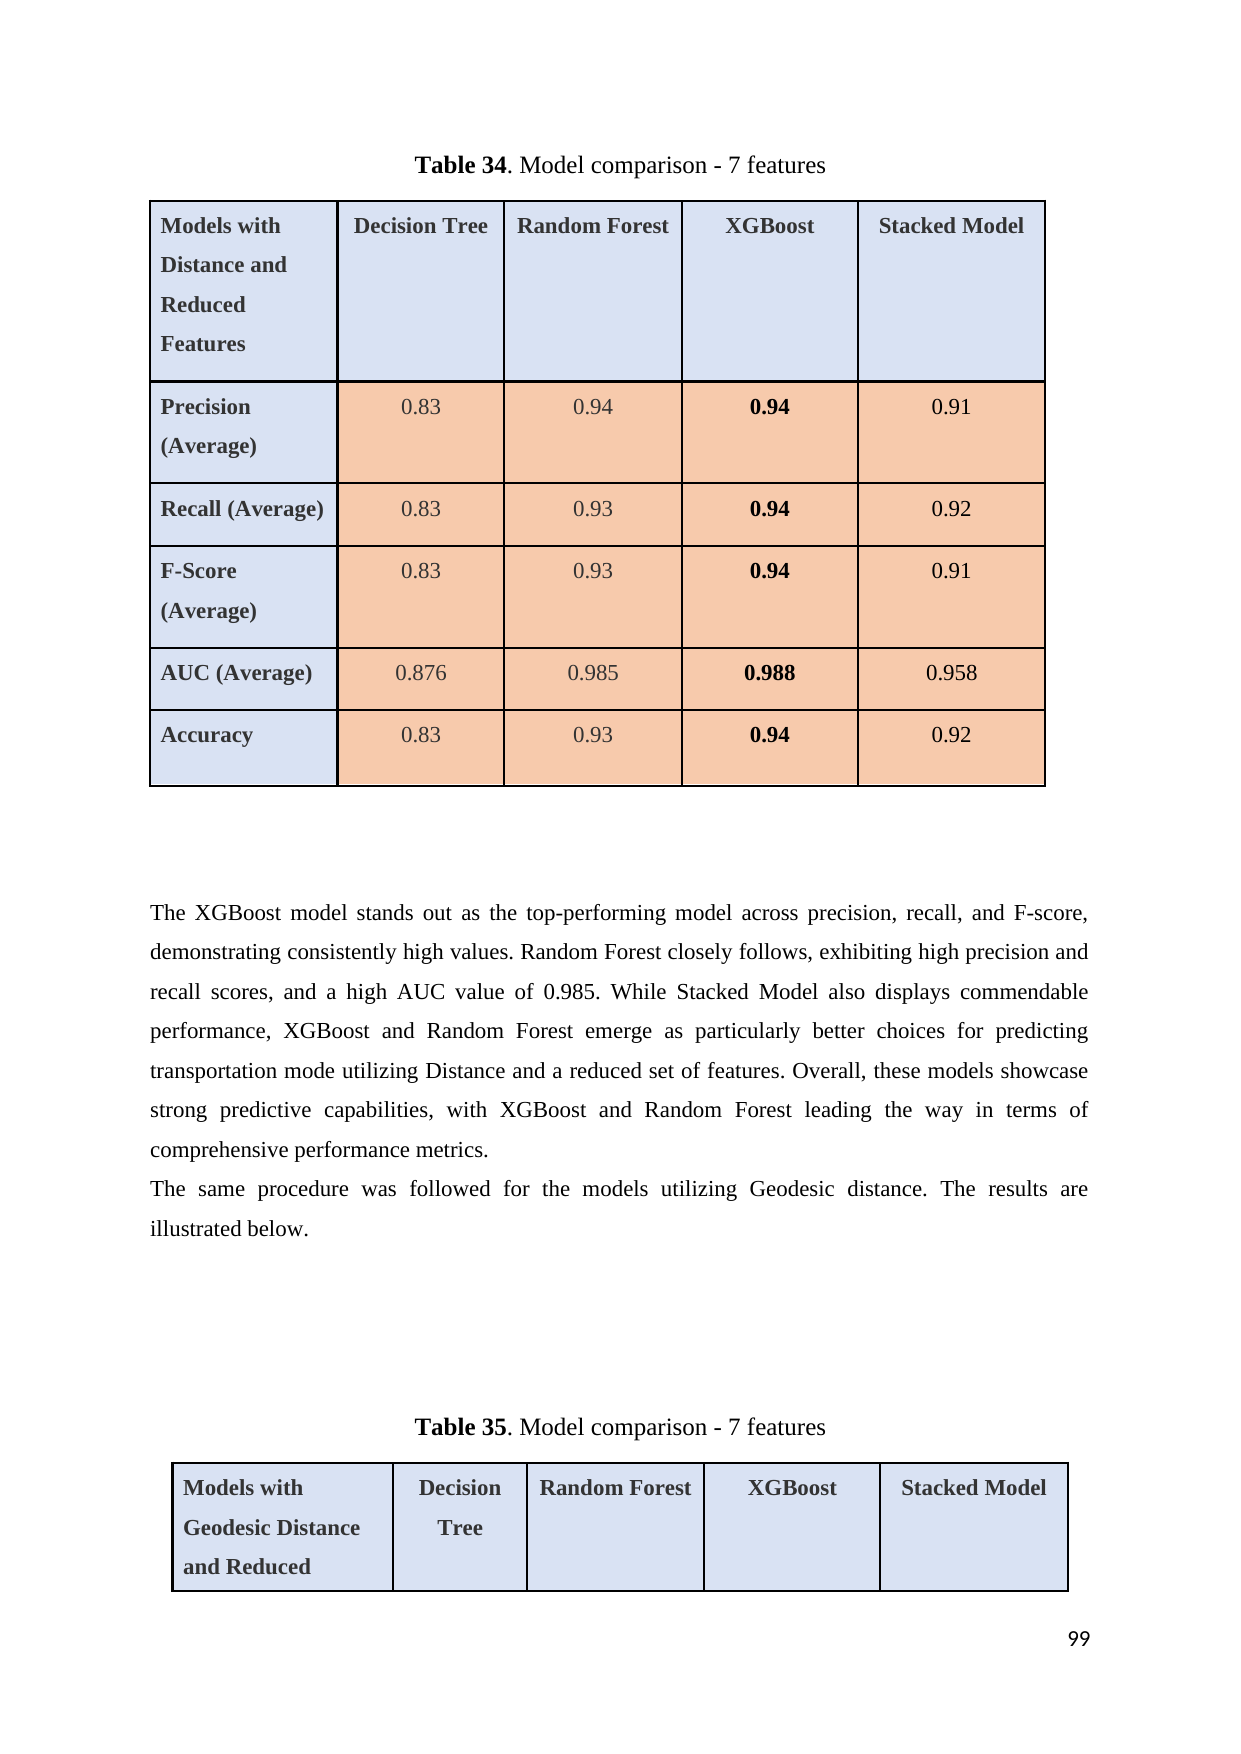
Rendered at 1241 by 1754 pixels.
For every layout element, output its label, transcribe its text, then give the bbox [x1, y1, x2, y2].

table_cell 0.876 [339, 649, 503, 709]
table_header Models with Distance and Reduced Features [151, 202, 336, 380]
table_header Stacked Model [859, 202, 1044, 380]
table_cell 0.94 [683, 711, 857, 784]
table_cell F-Score (Average) [151, 547, 336, 647]
text The same procedure was followed for the models utilizing Geodesic distance. The results are illustrated below. [150, 1175, 1090, 1241]
table_header Random Forest [505, 202, 681, 380]
table_cell Accuracy [151, 711, 336, 784]
table_cell 0.92 [859, 484, 1044, 545]
table_cell 0.94 [683, 547, 857, 647]
table_cell 0.93 [505, 547, 681, 647]
table_cell AUC (Average) [151, 649, 336, 709]
table_header Decision Tree [394, 1464, 526, 1590]
table_cell Recall (Average) [151, 484, 336, 545]
table_cell 0.94 [683, 383, 857, 482]
table_cell 0.93 [505, 711, 681, 784]
table_cell Precision (Average) [151, 383, 336, 482]
table_header XGBoost [705, 1464, 879, 1590]
table_cell 0.83 [339, 547, 503, 647]
text Table 34. Model comparison - 7 features [150, 150, 1090, 179]
table_cell 0.83 [339, 383, 503, 482]
table_cell 0.94 [683, 484, 857, 545]
text Table 35. Model comparison - 7 features [150, 1412, 1090, 1441]
table_header Stacked Model [881, 1464, 1067, 1590]
table_cell 0.988 [683, 649, 857, 709]
table_header Decision Tree [339, 202, 503, 380]
table_cell 0.958 [859, 649, 1044, 709]
table_cell 0.91 [859, 547, 1044, 647]
table_header XGBoost [683, 202, 857, 380]
table_cell 0.91 [859, 383, 1044, 482]
table_cell 0.985 [505, 649, 681, 709]
table_cell 0.83 [339, 711, 503, 784]
table_cell 0.83 [339, 484, 503, 545]
table_cell 0.93 [505, 484, 681, 545]
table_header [174, 1464, 392, 1590]
table_header Random Forest [528, 1464, 703, 1590]
table_cell 0.94 [505, 383, 681, 482]
text The XGBoost model stands out as the top-performing model across precision, recall, and F-score, demonstrating consistently high values. Random Forest closely follows, exhibiting high precision and recall scores, and a high AUC value of 0.985. While Stacked Model also displays commendable performance, XGBoost and Random Forest emerge as particularly better choices for predicting transportation mode utilizing Distance and a reduced set of features. Overall, these models showcase strong predictive capabilities, with XGBoost and Random Forest leading the way in terms of comprehensive performance metrics. [150, 899, 1090, 1162]
table_cell 0.92 [859, 711, 1044, 784]
